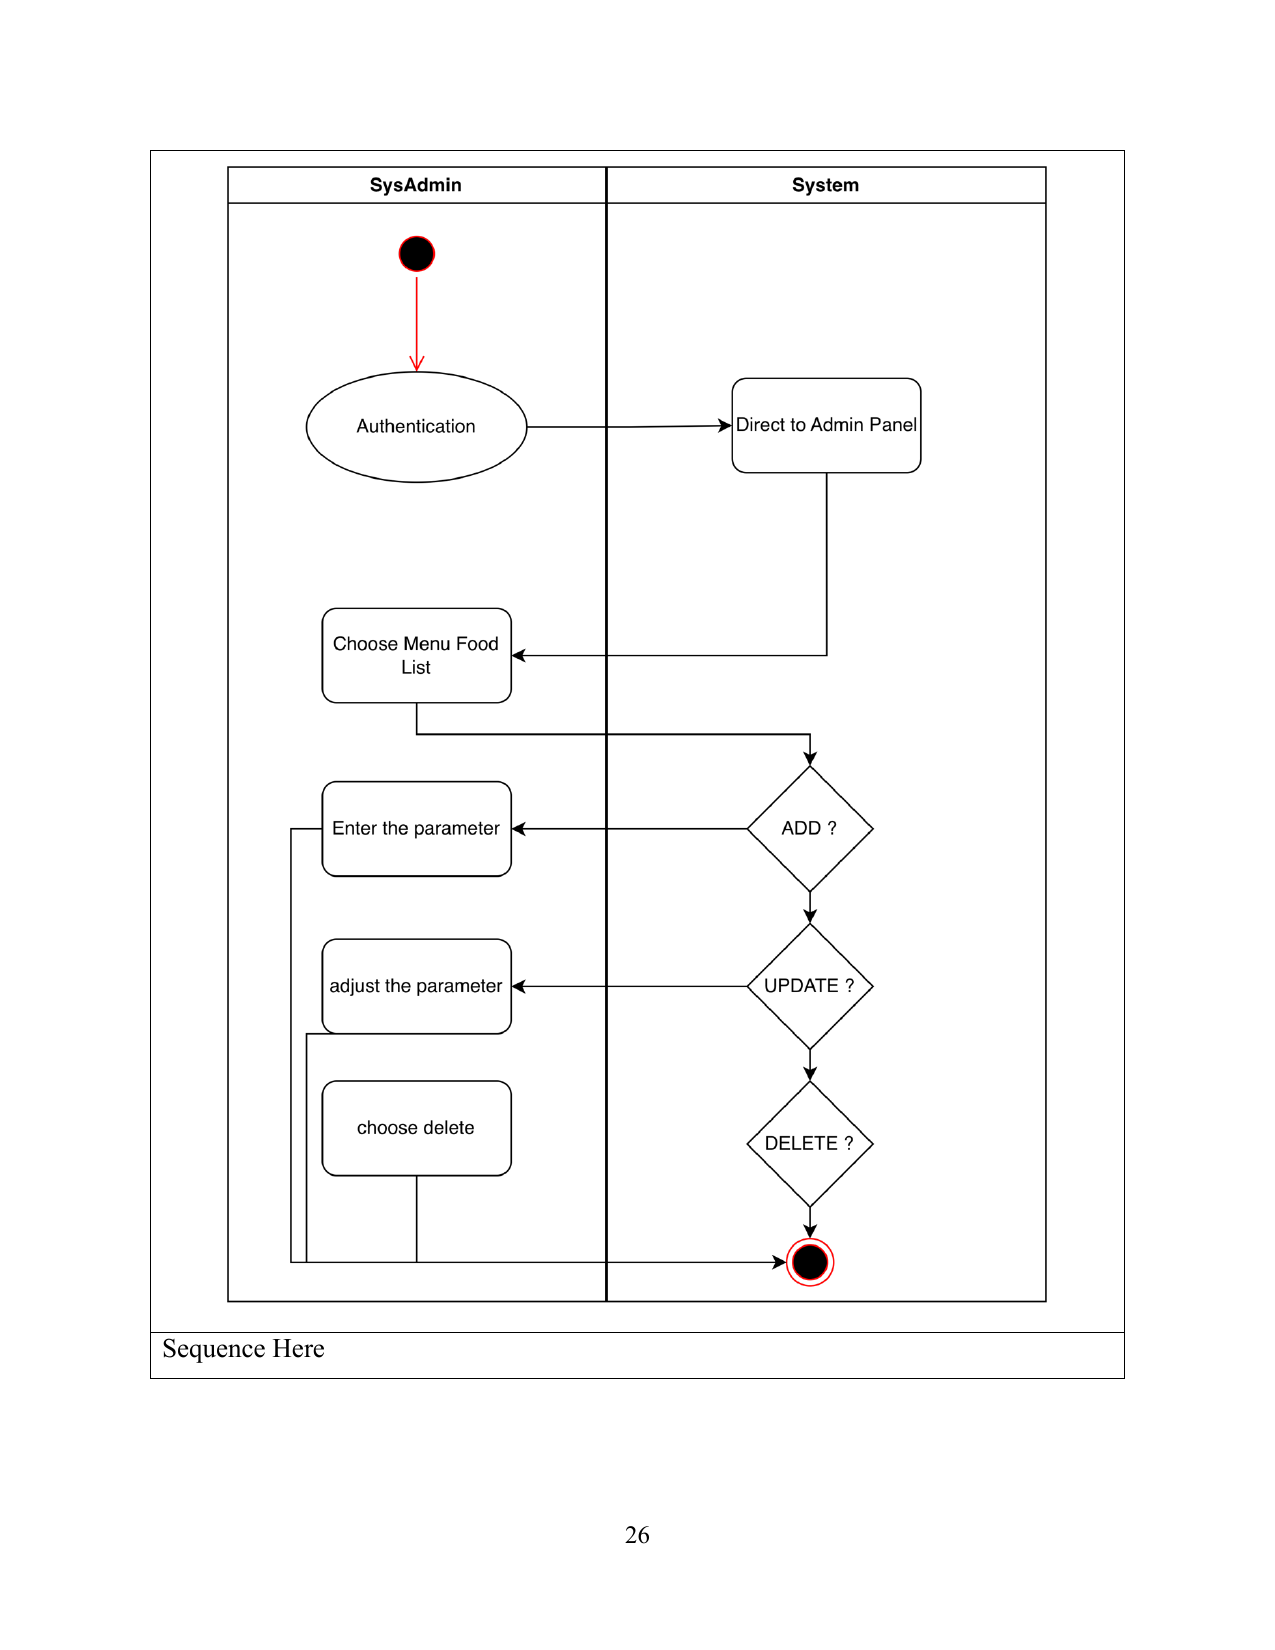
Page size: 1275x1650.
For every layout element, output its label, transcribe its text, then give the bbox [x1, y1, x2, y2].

table_cell Sequence Here [151, 1333, 1124, 1377]
picture [211, 151, 1064, 1318]
table_cell [151, 151, 1124, 1332]
